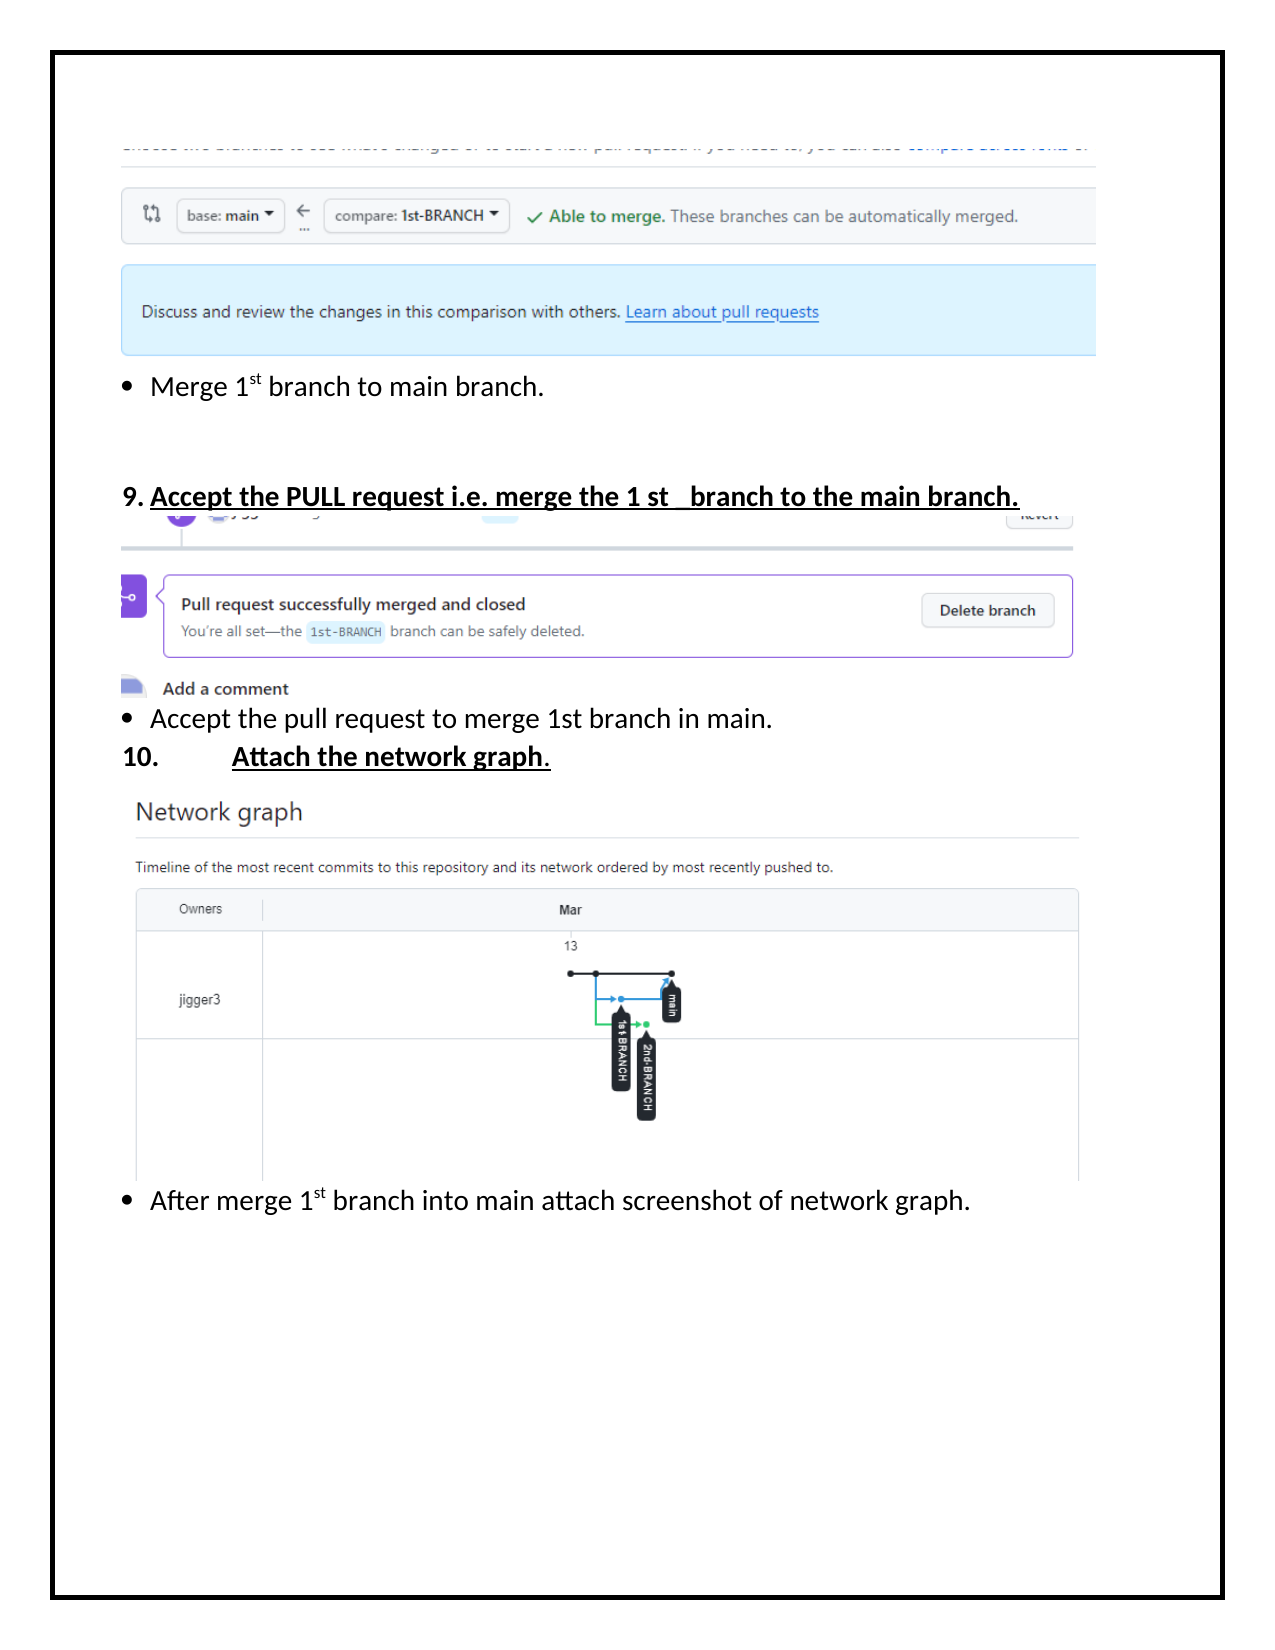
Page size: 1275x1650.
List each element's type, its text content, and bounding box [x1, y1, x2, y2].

list Accept the PULL request i.e. merge the 1 st _branch to the main branch. [112, 478, 1125, 514]
picture [121, 149, 1096, 366]
list After merge 1st branch into main attach screenshot of network graph. [112, 1182, 1125, 1218]
picture [121, 516, 1097, 698]
list Merge 1st branch to main branch. [112, 368, 1125, 403]
picture [121, 776, 1096, 1181]
list Attach the network graph. [112, 738, 1125, 774]
list Accept the pull request to merge 1st branch in main. [112, 700, 1125, 736]
